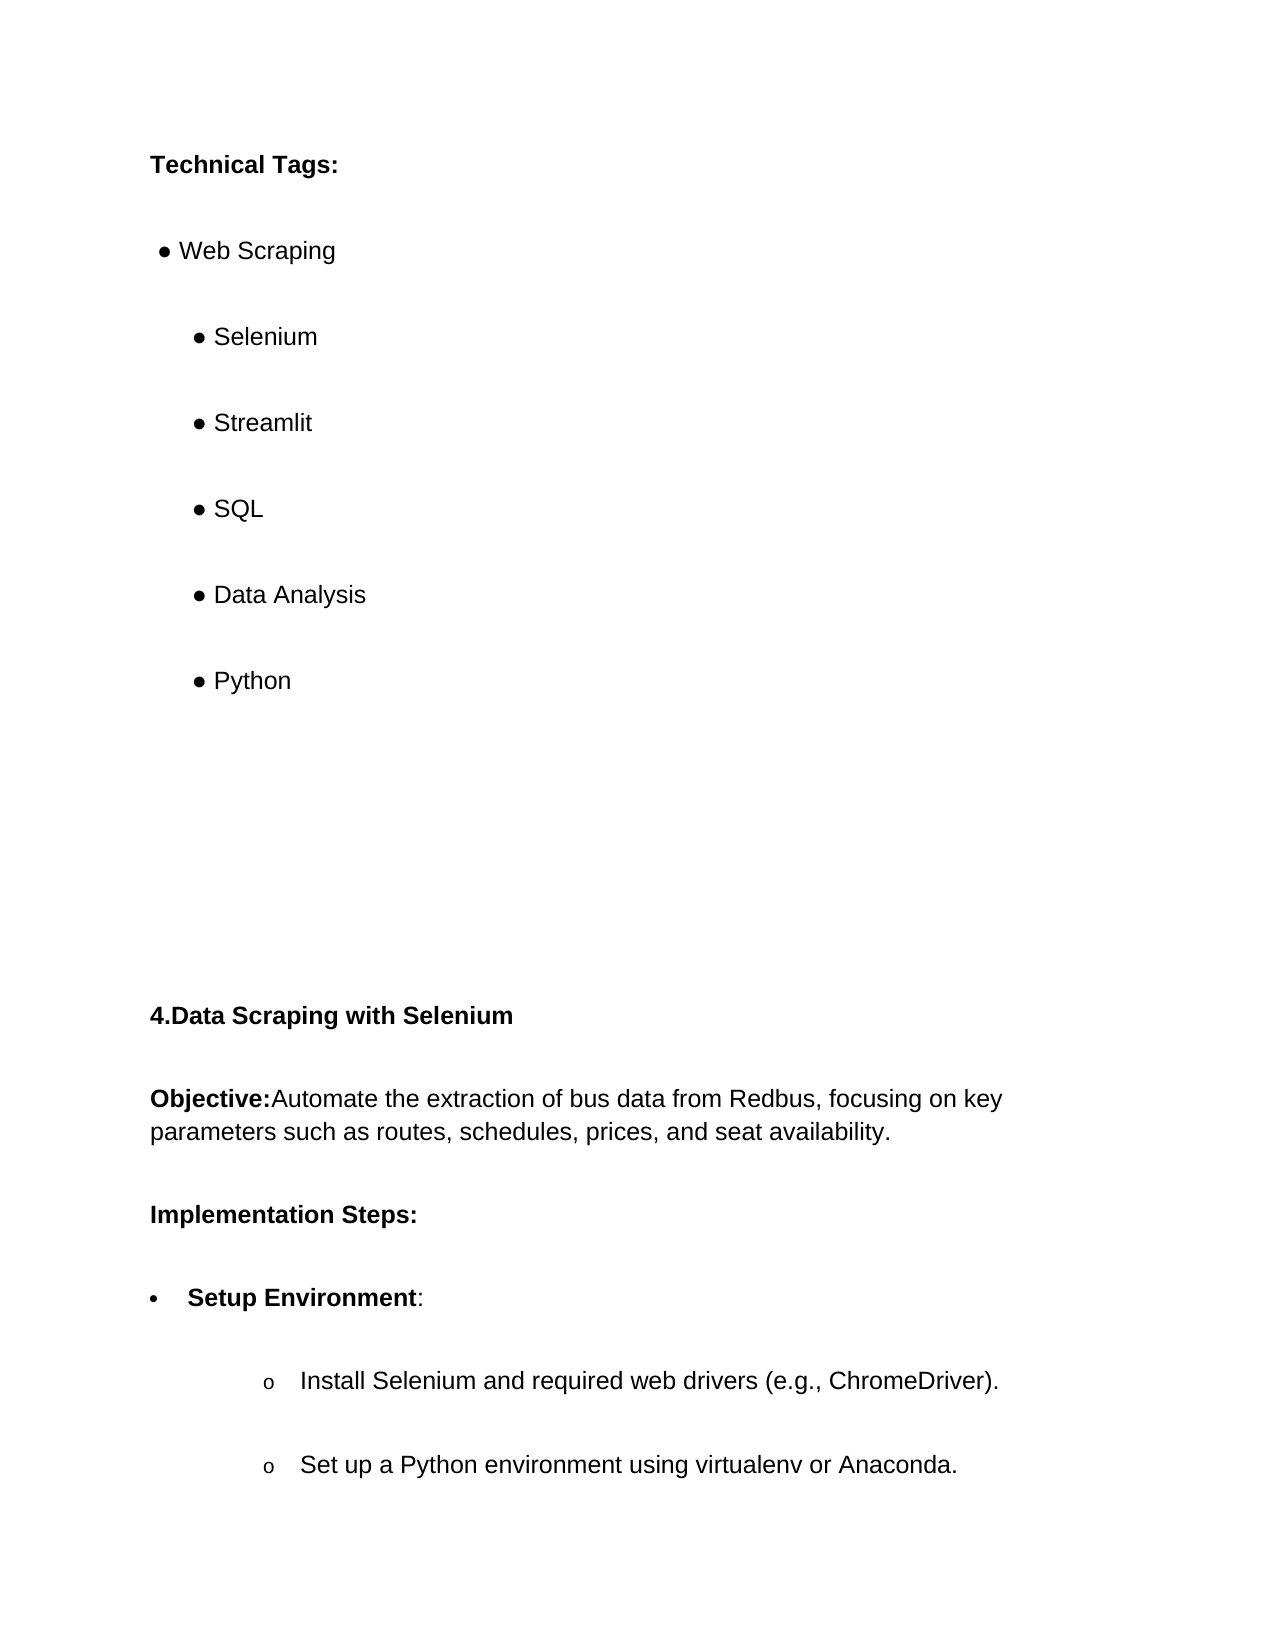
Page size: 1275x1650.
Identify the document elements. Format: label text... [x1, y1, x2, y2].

text Objective:Automate the extraction of bus data from Redbus, focusing on key parameters such as routes, schedules, prices, and seat availability. [150, 1084, 1125, 1145]
text ● Selenium [150, 322, 1125, 351]
text ● Data Analysis [150, 580, 1125, 608]
text Technical Tags: [150, 150, 1125, 179]
text ● Web Scraping [150, 236, 1125, 265]
text ● SQL [150, 494, 1125, 522]
text Implementation Steps: [150, 1200, 1125, 1228]
list Install Selenium and required web drivers (e.g., ChromeDriver). [262, 1366, 1125, 1395]
text ● Streamlit [150, 408, 1125, 437]
list Set up a Python environment using virtualenv or Anaconda. [262, 1450, 1125, 1479]
list Setup Environment: [150, 1283, 1125, 1311]
text ● Python [150, 666, 1125, 694]
text 4.Data Scraping with Selenium [150, 1001, 1125, 1029]
